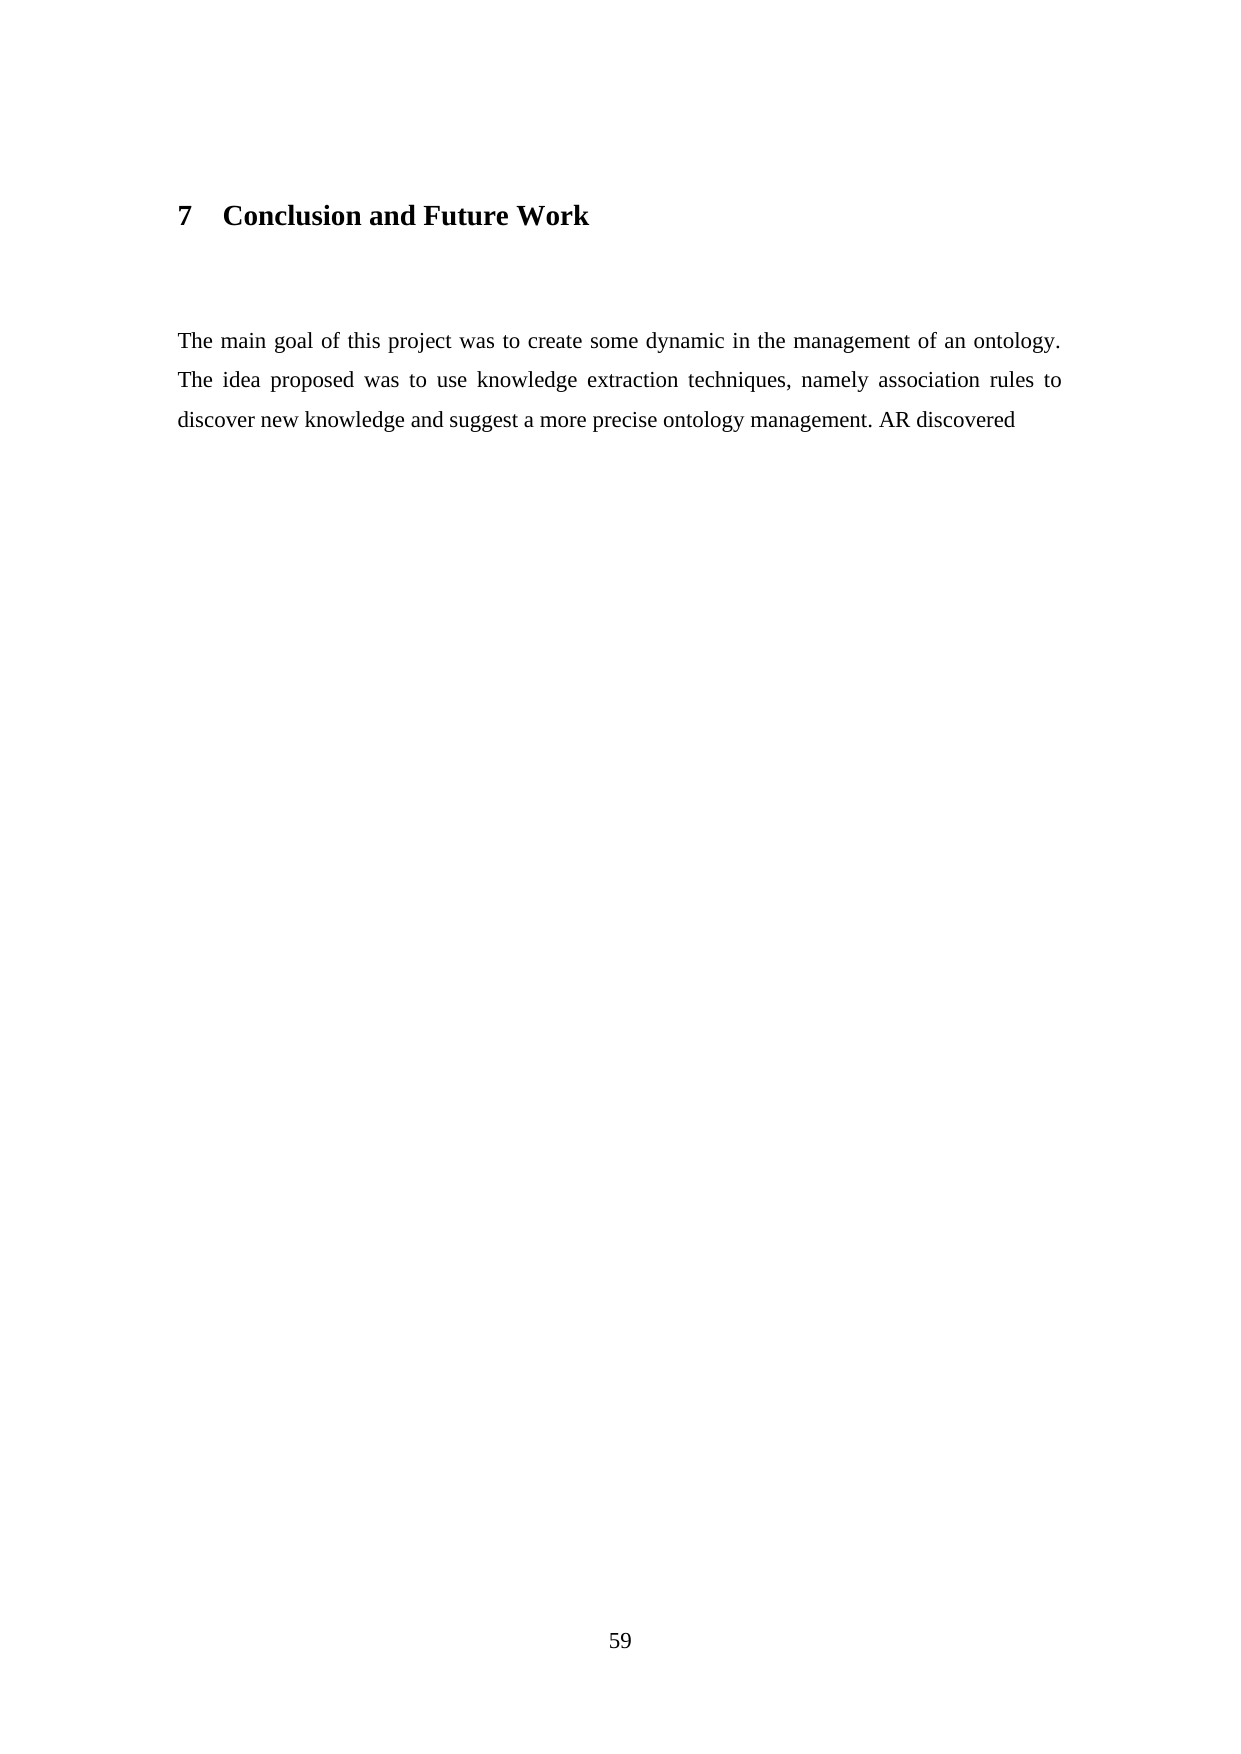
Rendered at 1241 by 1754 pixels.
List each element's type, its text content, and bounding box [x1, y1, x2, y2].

subtitle Conclusion and Future Work [177, 198, 1063, 231]
text The main goal of this project was to create some dynamic in the management of an ontology. The idea proposed was to use knowledge extraction techniques, namely association rules to discover new knowledge and suggest a more precise ontology management. AR discovered [177, 327, 1063, 432]
